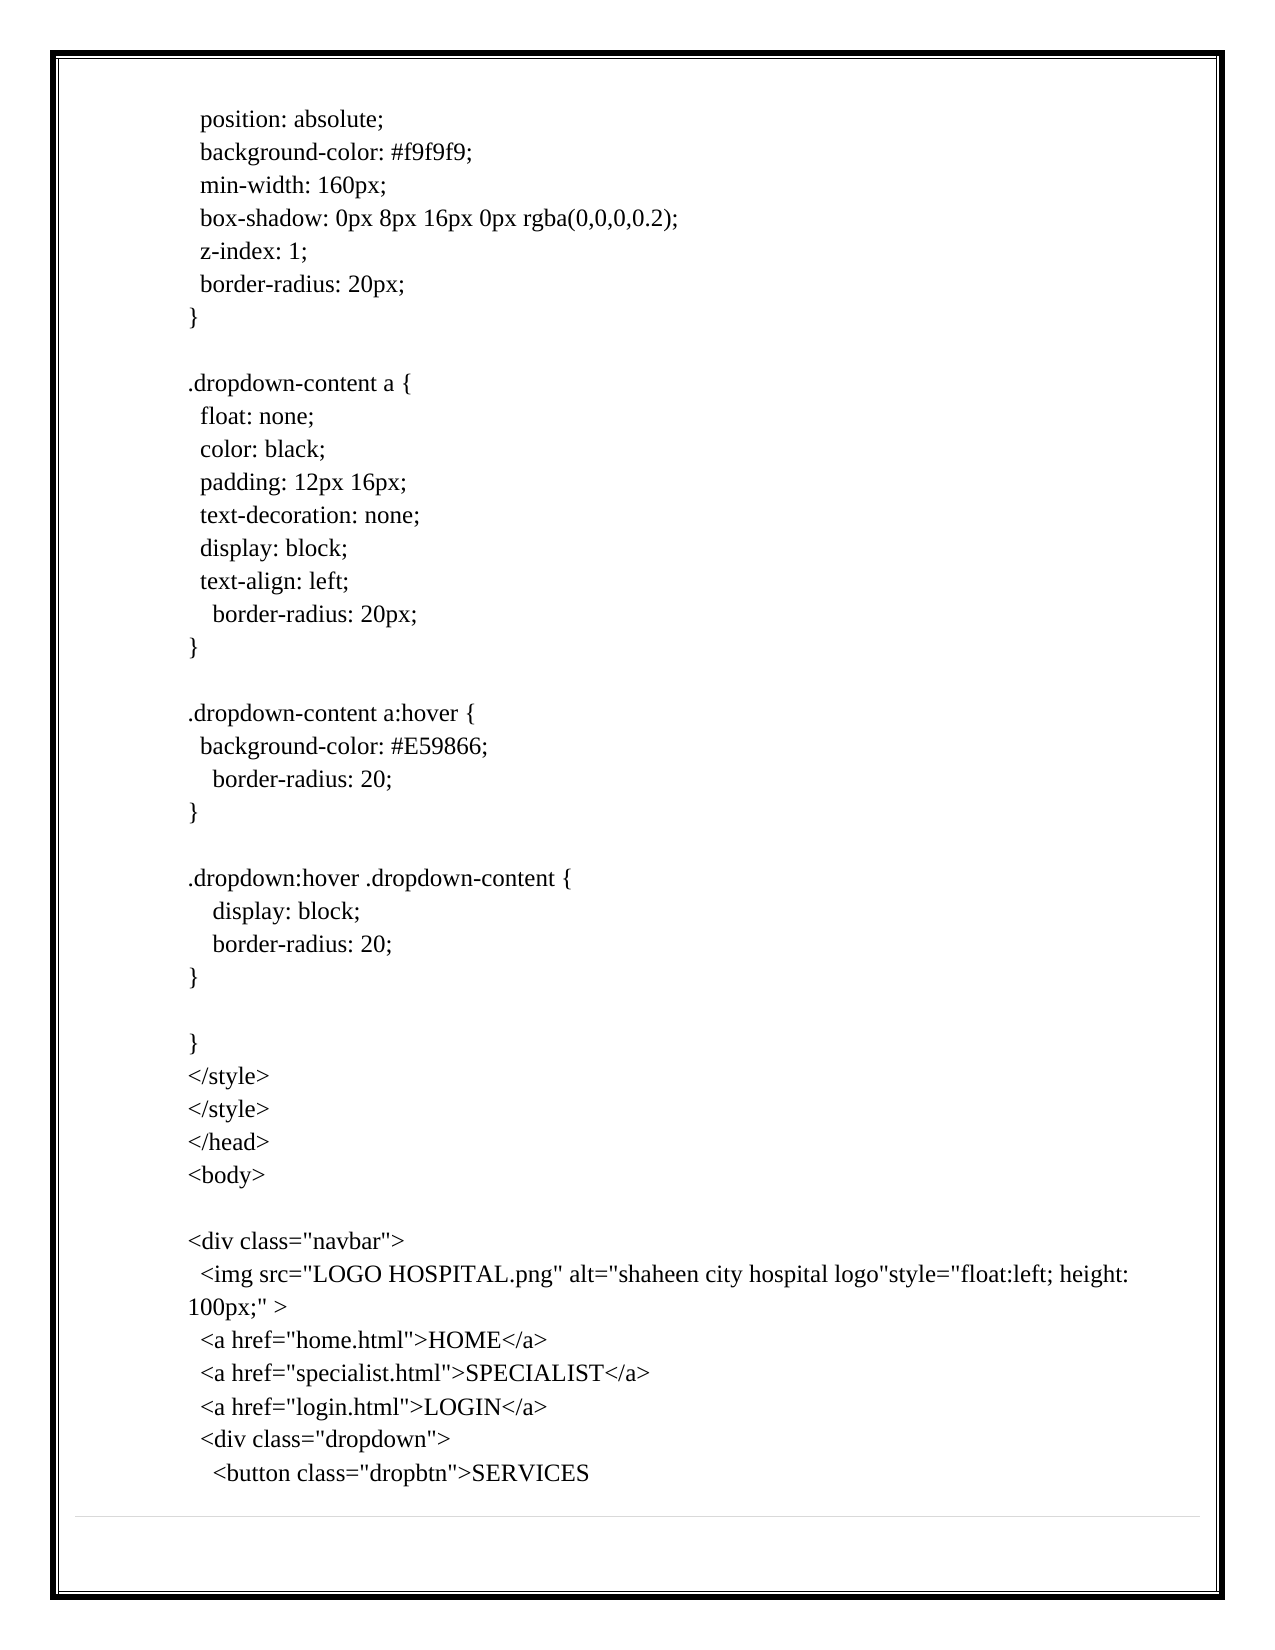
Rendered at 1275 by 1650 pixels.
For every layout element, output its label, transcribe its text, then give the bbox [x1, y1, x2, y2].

list display: block; [187, 896, 1200, 925]
list background-color: #E59866; [187, 731, 1200, 760]
list </head> [187, 1127, 1200, 1156]
list z-index: 1; [187, 236, 1200, 264]
list color: black; [187, 434, 1200, 463]
list border-radius: 20; [187, 929, 1200, 958]
list <a href="login.html">LOGIN</a> [187, 1392, 1200, 1420]
list } [187, 962, 1200, 991]
list } [187, 1028, 1200, 1057]
list } [187, 797, 1200, 826]
list border-radius: 20px; [187, 599, 1200, 628]
list </style> [187, 1094, 1200, 1123]
list <div class="dropdown"> [187, 1424, 1200, 1453]
list .dropdown:hover .dropdown-content { [187, 863, 1200, 892]
list <button class="dropbtn">SERVICES [187, 1458, 1200, 1486]
list } [187, 632, 1200, 661]
list border-radius: 20; [187, 764, 1200, 793]
list <div class="navbar"> [187, 1226, 1200, 1255]
list min-width: 160px; [187, 170, 1200, 198]
list position: absolute; [187, 104, 1200, 132]
list <a href="home.html">HOME</a> [187, 1326, 1200, 1354]
list text-align: left; [187, 566, 1200, 595]
list float: none; [187, 401, 1200, 430]
list <a href="specialist.html">SPECIALIST</a> [187, 1358, 1200, 1387]
list text-decoration: none; [187, 500, 1200, 529]
list <body> [187, 1160, 1200, 1189]
list </style> [187, 1061, 1200, 1090]
list display: block; [187, 533, 1200, 562]
list border-radius: 20px; [187, 269, 1200, 298]
list .dropdown-content a { [187, 368, 1200, 397]
list .dropdown-content a:hover { [187, 698, 1200, 727]
list box-shadow: 0px 8px 16px 0px rgba(0,0,0,0.2); [187, 203, 1200, 232]
list <img src="LOGO HOSPITAL.png" alt="shaheen city hospital logo"style="float:left; height: 100px;" > [187, 1259, 1200, 1321]
list } [187, 302, 1200, 331]
list padding: 12px 16px; [187, 467, 1200, 496]
list background-color: #f9f9f9; [187, 137, 1200, 166]
